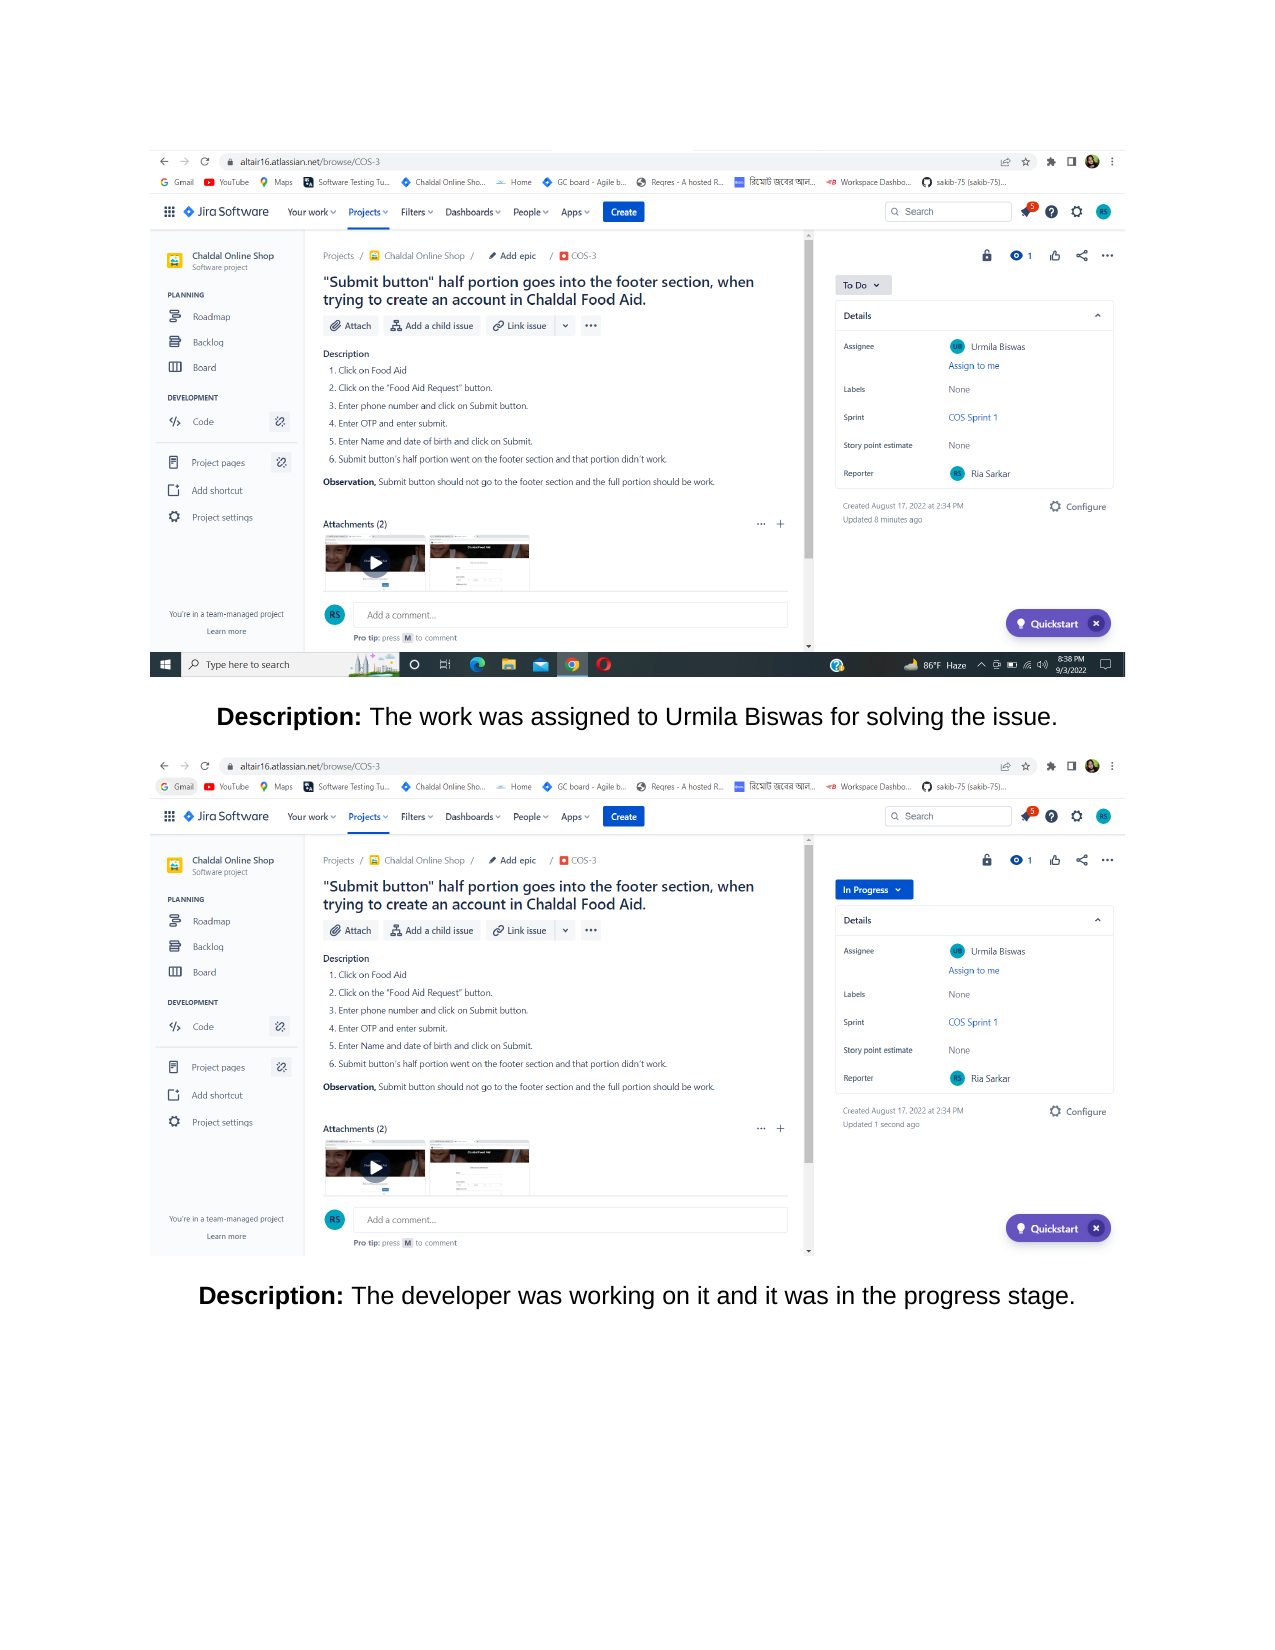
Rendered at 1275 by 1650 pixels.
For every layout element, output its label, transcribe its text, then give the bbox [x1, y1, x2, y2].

text Description: The developer was working on it and it was in the progress stage. [150, 1281, 1125, 1309]
picture [150, 150, 1125, 677]
picture [150, 755, 1125, 1256]
text Description: The work was assigned to Urmila Biswas for solving the issue. [150, 702, 1125, 731]
